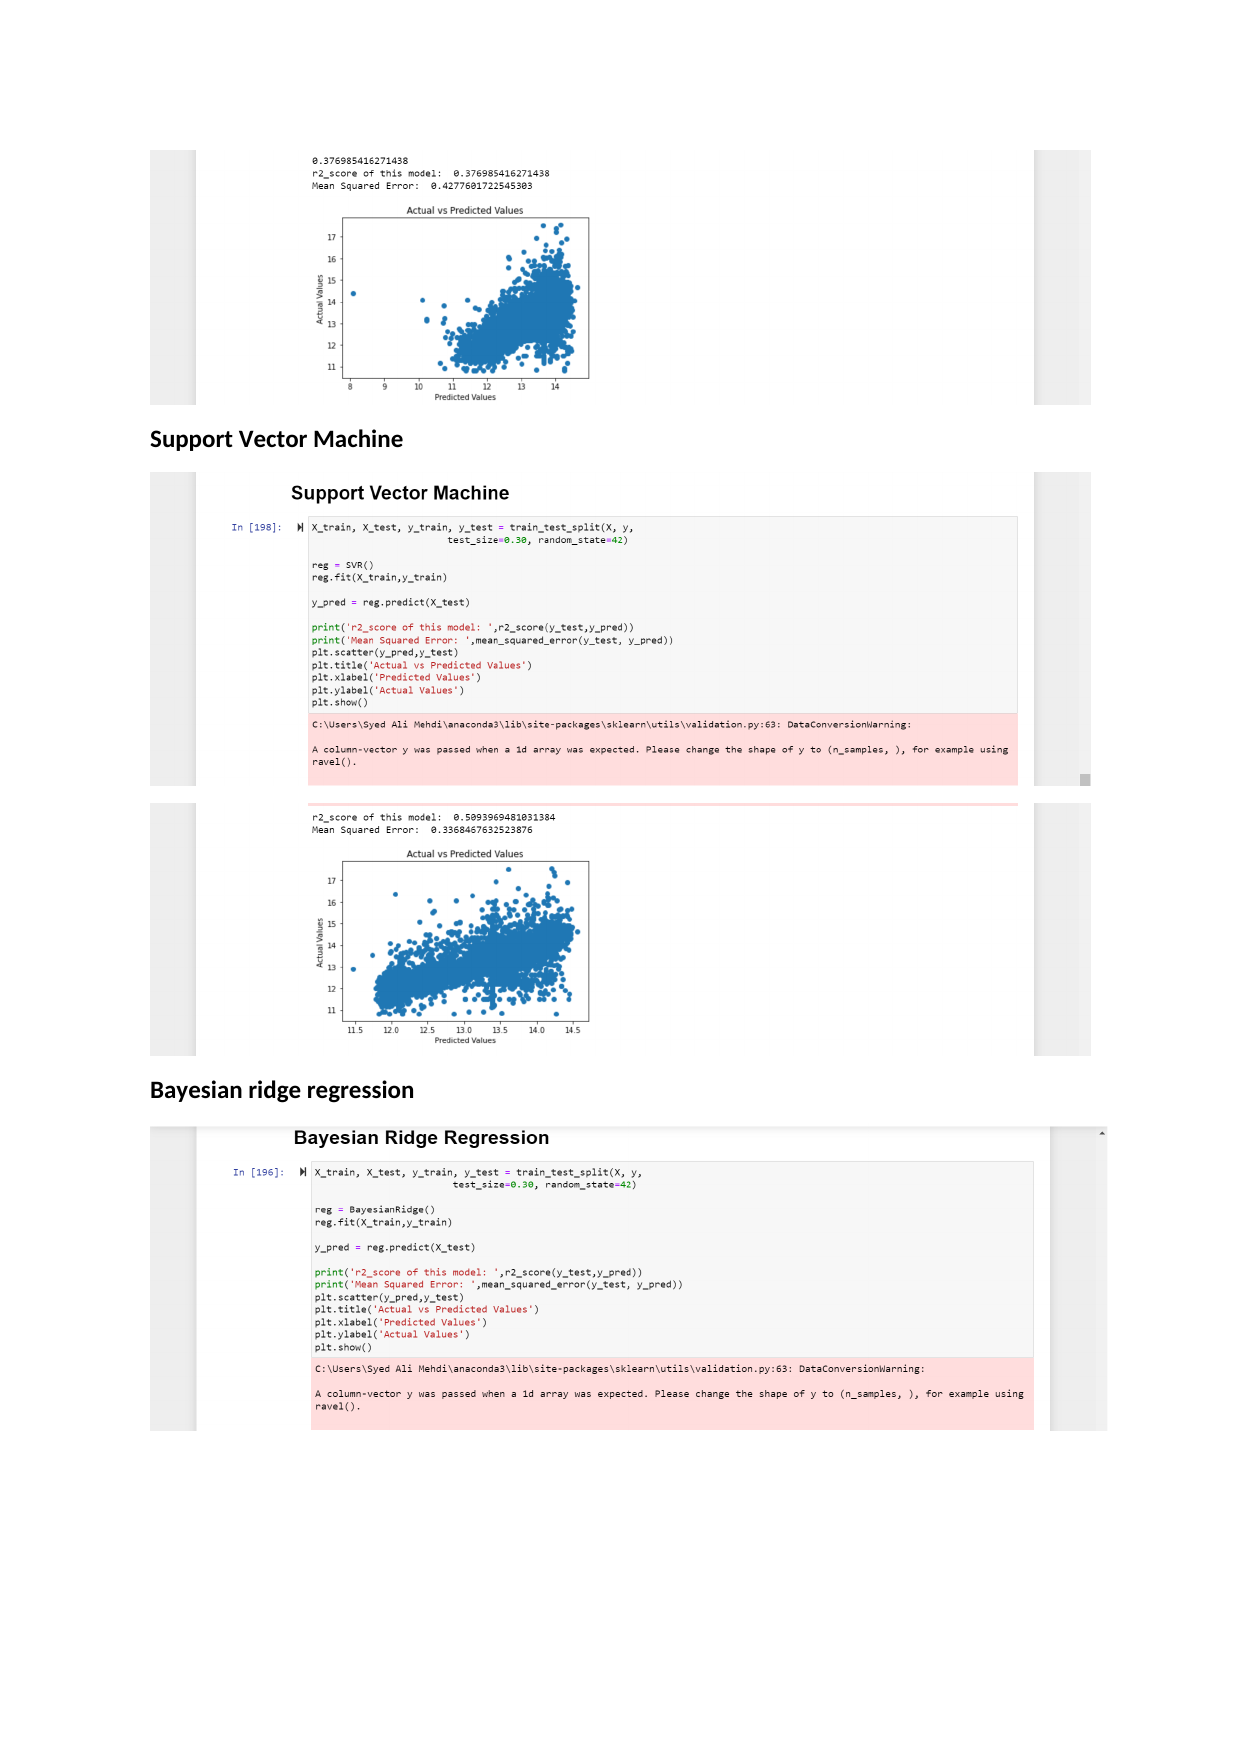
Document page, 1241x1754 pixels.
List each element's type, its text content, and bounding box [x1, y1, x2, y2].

text Support Vector Machine [150, 423, 1090, 453]
text Bayesian ridge regression [150, 1074, 1090, 1104]
picture [150, 803, 1091, 1056]
picture [150, 1123, 1108, 1431]
picture [150, 150, 1091, 405]
picture [150, 472, 1091, 786]
